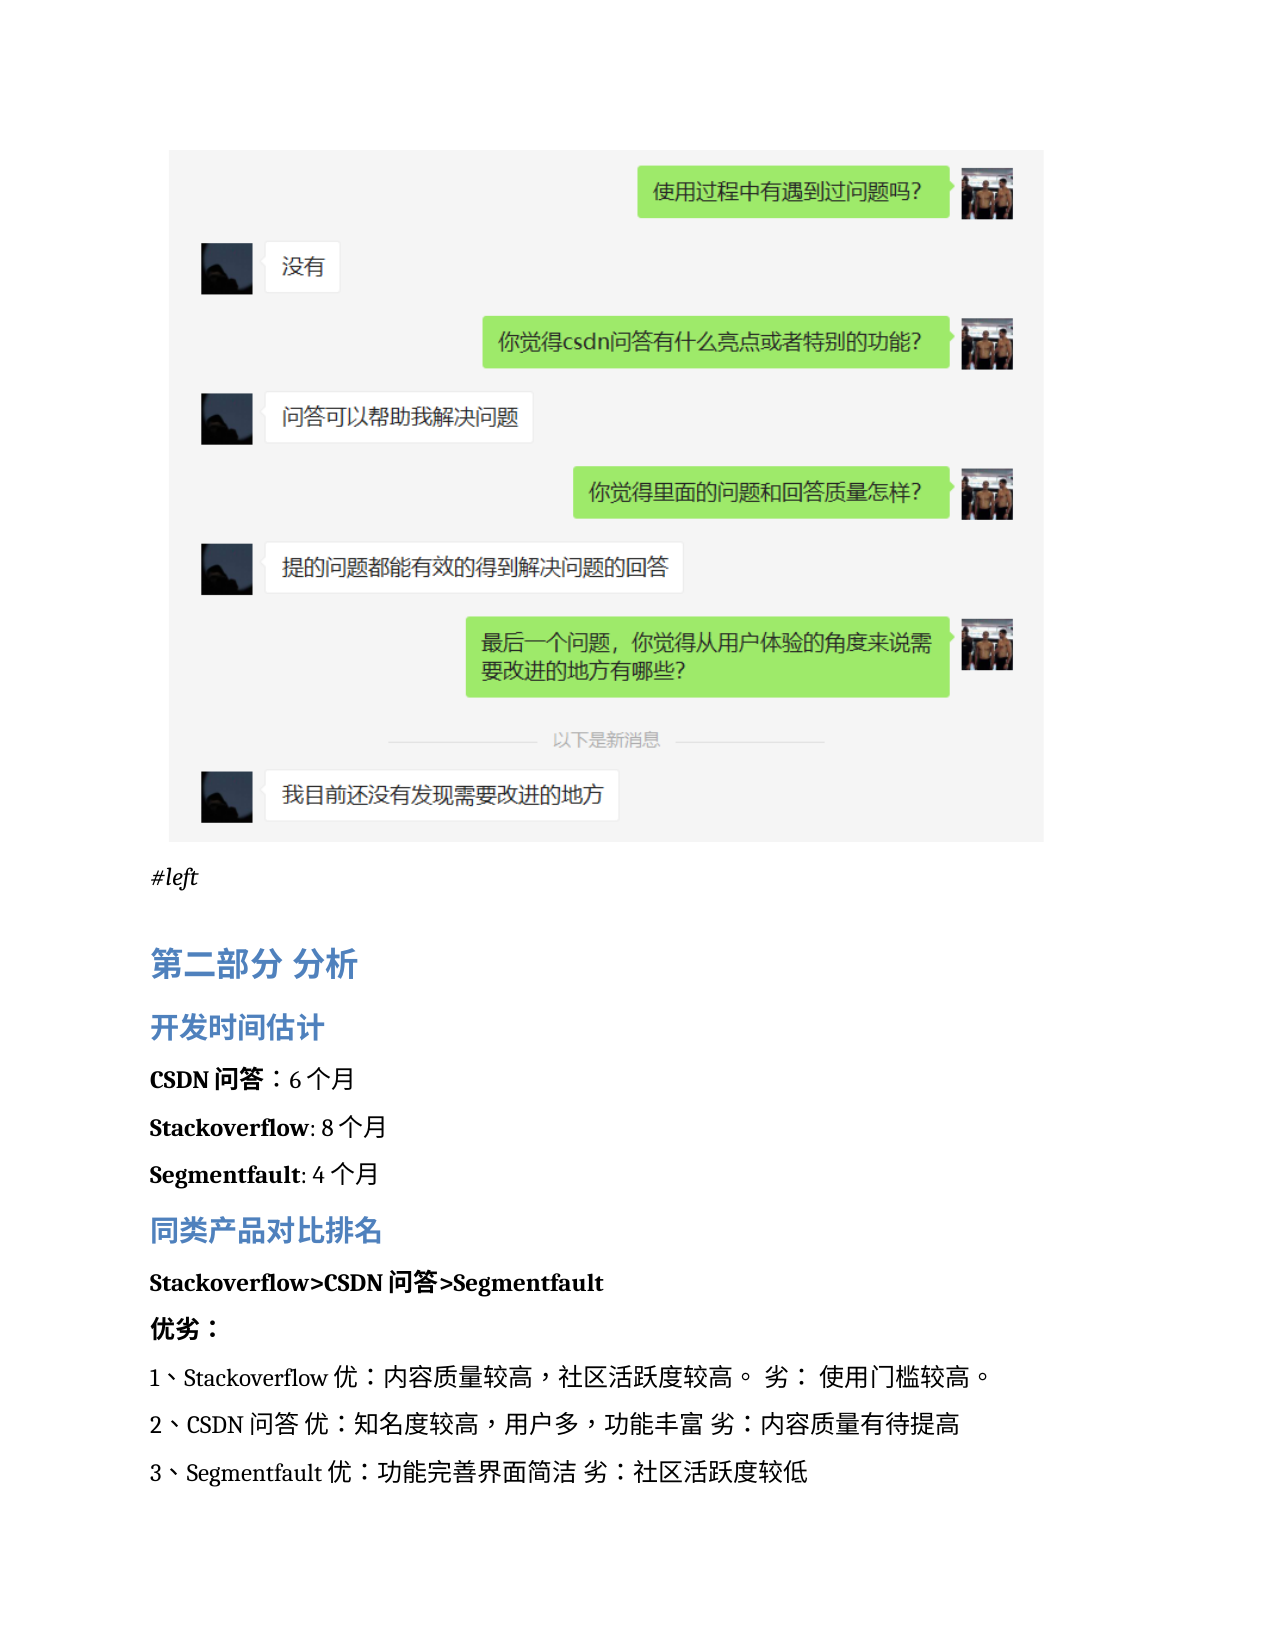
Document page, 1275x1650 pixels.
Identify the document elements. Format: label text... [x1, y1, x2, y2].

text #left [150, 862, 1125, 891]
text Stackoverflow: 8个月 [150, 1113, 1125, 1142]
text CSDN问答：6个月 [150, 1066, 1125, 1095]
text 1、Stackoverflow 优：内容质量较高，社区活跃度较高。 劣： 使用门槛较高。 [150, 1364, 1125, 1393]
text Segmentfault: 4个月 [150, 1161, 1125, 1190]
subtitle 同类产品对比排名 [150, 1211, 1125, 1250]
picture [168, 150, 1044, 842]
subtitle 第二部分 分析 [150, 941, 1125, 987]
text 2、CSDN问答 优：知名度较高，用户多，功能丰富 劣：内容质量有待提高 [150, 1411, 1125, 1440]
text 3、Segmentfault 优：功能完善界面简洁 劣：社区活跃度较低 [150, 1459, 1125, 1488]
text 优劣： [150, 1316, 1125, 1345]
text Stackoverflow>CSDN问答>Segmentfault [150, 1269, 1125, 1298]
subtitle 开发时间估计 [150, 1007, 1125, 1047]
